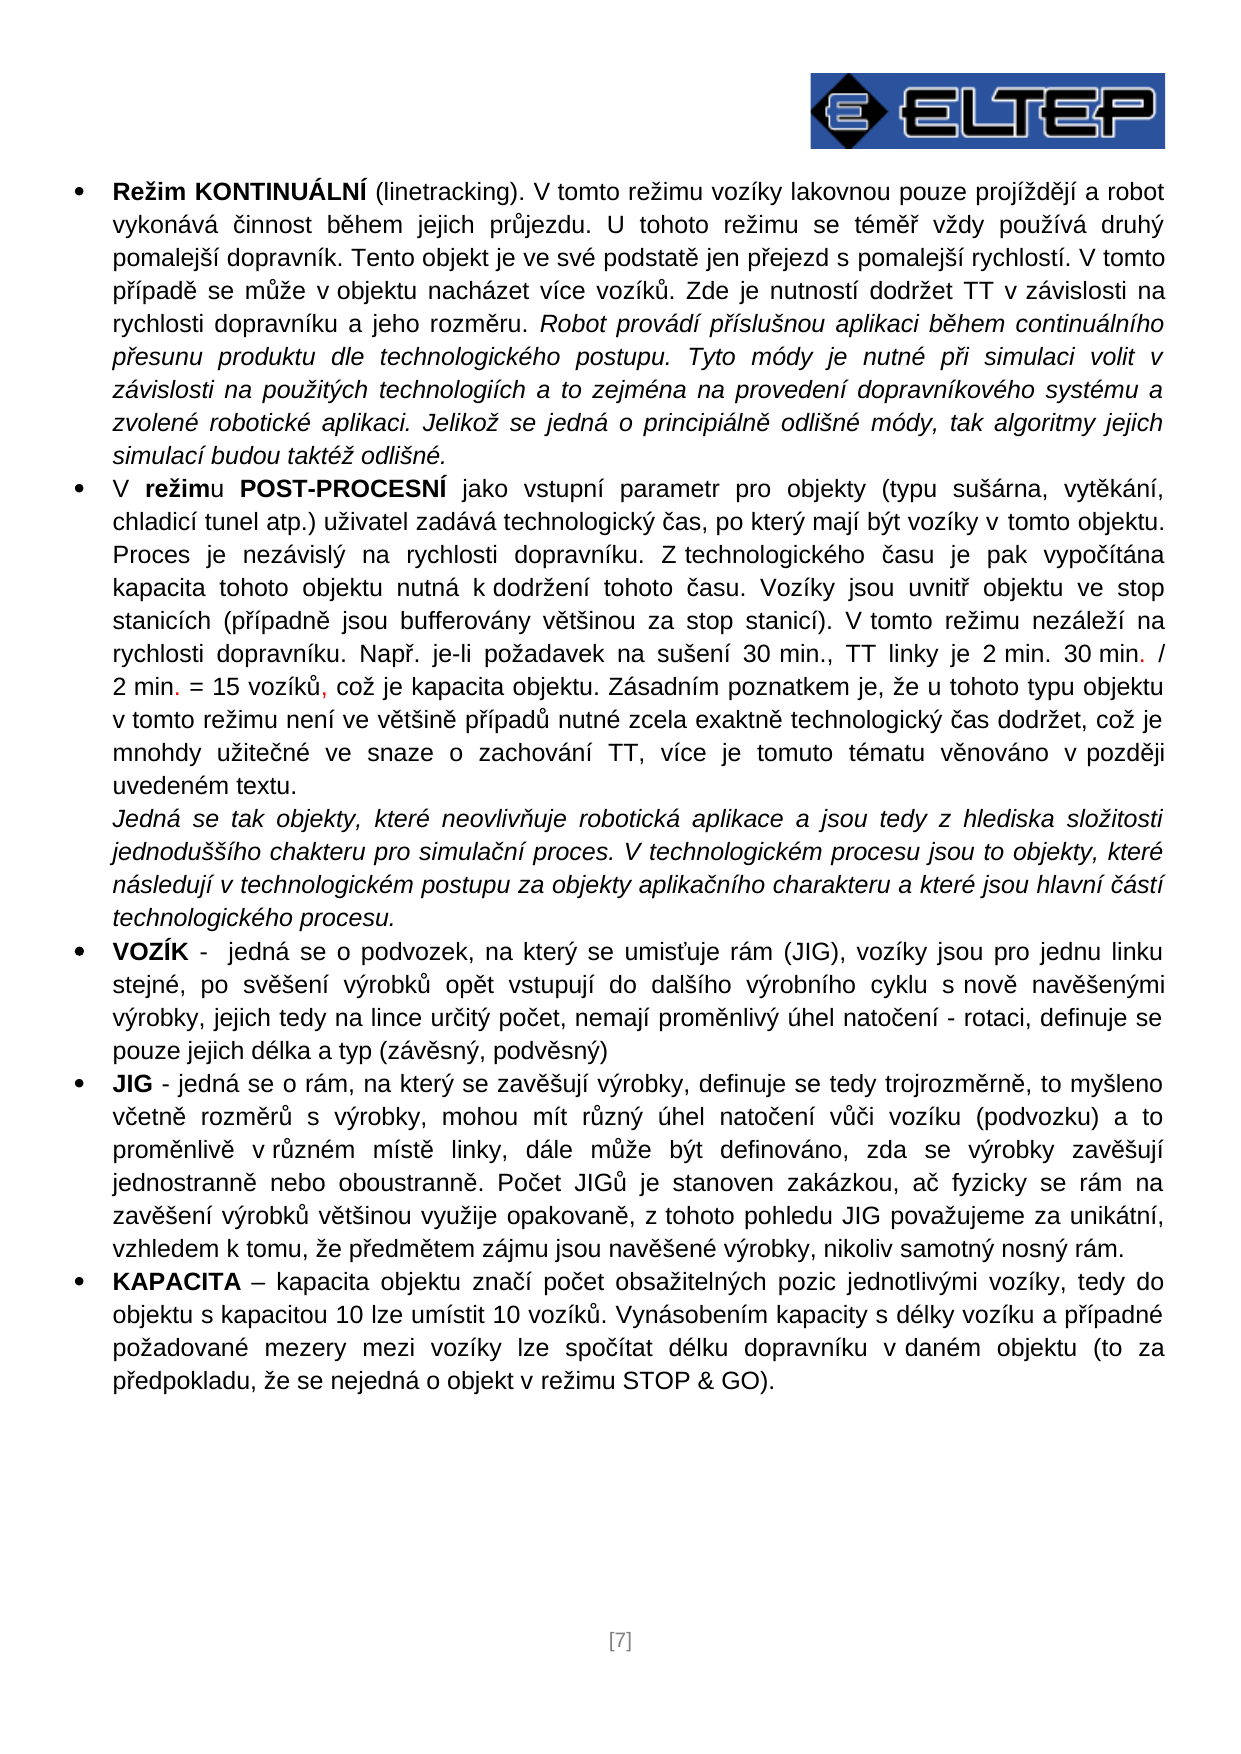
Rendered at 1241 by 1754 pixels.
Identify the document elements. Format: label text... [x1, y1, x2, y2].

list V režimu POST-PROCESNÍ jako vstupní parametr pro objekty (typu sušárna, vytěkání, chladicí tunel atp.) uživatel zadává technologický čas, po který mají být vozíky v tomto objektu. Proces je nezávislý na rychlosti dopravníku. Z technologického času je pak vypočítána kapacita tohoto objektu nutná k dodržení tohoto času. Vozíky jsou uvnitř objektu ve stop stanicích (případně jsou bufferovány většinou za stop stanicí). V tomto režimu nezáleží na rychlosti dopravníku. Např. je-li požadavek na sušení 30 min., TT linky je 2 min. 30 min. / 2 min. = 15 vozíků, což je kapacita objektu. Zásadním poznatkem je, že u tohoto typu objektu v tomto režimu není ve většině případů nutné zcela exaktně technologický čas dodržet, což je mnohdy užitečné ve snaze o zachování TT, více je tomuto tématu věnováno v později uvedeném textu. [75, 474, 1165, 800]
list Režim KONTINUÁLNÍ (linetracking). V tomto režimu vozíky lakovnou pouze projíždějí a robot vykonává činnost během jejich průjezdu. U tohoto režimu se téměř vždy používá druhý pomalejší dopravník. Tento objekt je ve své podstatě jen přejezd s pomalejší rychlostí. V tomto případě se může v objektu nacházet více vozíků. Zde je nutností dodržet TT v závislosti na rychlosti dopravníku a jeho rozměru. Robot provádí příslušnou aplikaci během continuálního přesunu produktu dle technologického postupu. Tyto módy je nutné při simulaci volit v závislosti na použitých technologiích a to zejména na provedení dopravníkového systému a zvolené robotické aplikaci. Jelikož se jedná o principiálně odlišné módy, tak algoritmy jejich simulací budou taktéž odlišné. [75, 177, 1165, 470]
list Jedná se tak objekty, které neovlivňuje robotická aplikace a jsou tedy z hlediska složitosti jednoduššího chakteru pro simulační proces. V technologickém procesu jsou to objekty, které následují v technologickém postupu za objekty aplikačního charakteru a které jsou hlavní částí technologického procesu. [112, 804, 1165, 932]
list JIG - jedná se o rám, na který se zavěšují výrobky, definuje se tedy trojrozměrně, to myšleno včetně rozměrů s výrobky, mohou mít různý úhel natočení vůči vozíku (podvozku) a to proměnlivě v různém místě linky, dále může být definováno, zda se výrobky zavěšují jednostranně nebo oboustranně. Počet JIGů je stanoven zakázkou, ač fyzicky se rám na zavěšení výrobků většinou využije opakovaně, z tohoto pohledu JIG považujeme za unikátní, vzhledem k tomu, že předmětem zájmu jsou navěšené výrobky, nikoliv samotný nosný rám. [75, 1069, 1165, 1263]
list VOZÍK - jedná se o podvozek, na který se umisťuje rám (JIG), vozíky jsou pro jednu linku stejné, po svěšení výrobků opět vstupují do dalšího výrobního cyklu s nově navěšenými výrobky, jejich tedy na lince určitý počet, nemají proměnlivý úhel natočení - rotaci, definuje se pouze jejich délka a typ (závěsný, podvěsný) [75, 936, 1165, 1064]
picture [810, 73, 1166, 149]
list KAPACITA – kapacita objektu značí počet obsažitelných pozic jednotlivými vozíky, tedy do objektu s kapacitou 10 lze umístit 10 vozíků. Vynásobením kapacity s délky vozíku a případné požadované mezery mezi vozíky lze spočítat délku dopravníku v daném objektu (to za předpokladu, že se nejedná o objekt v režimu STOP & GO). [75, 1267, 1165, 1395]
